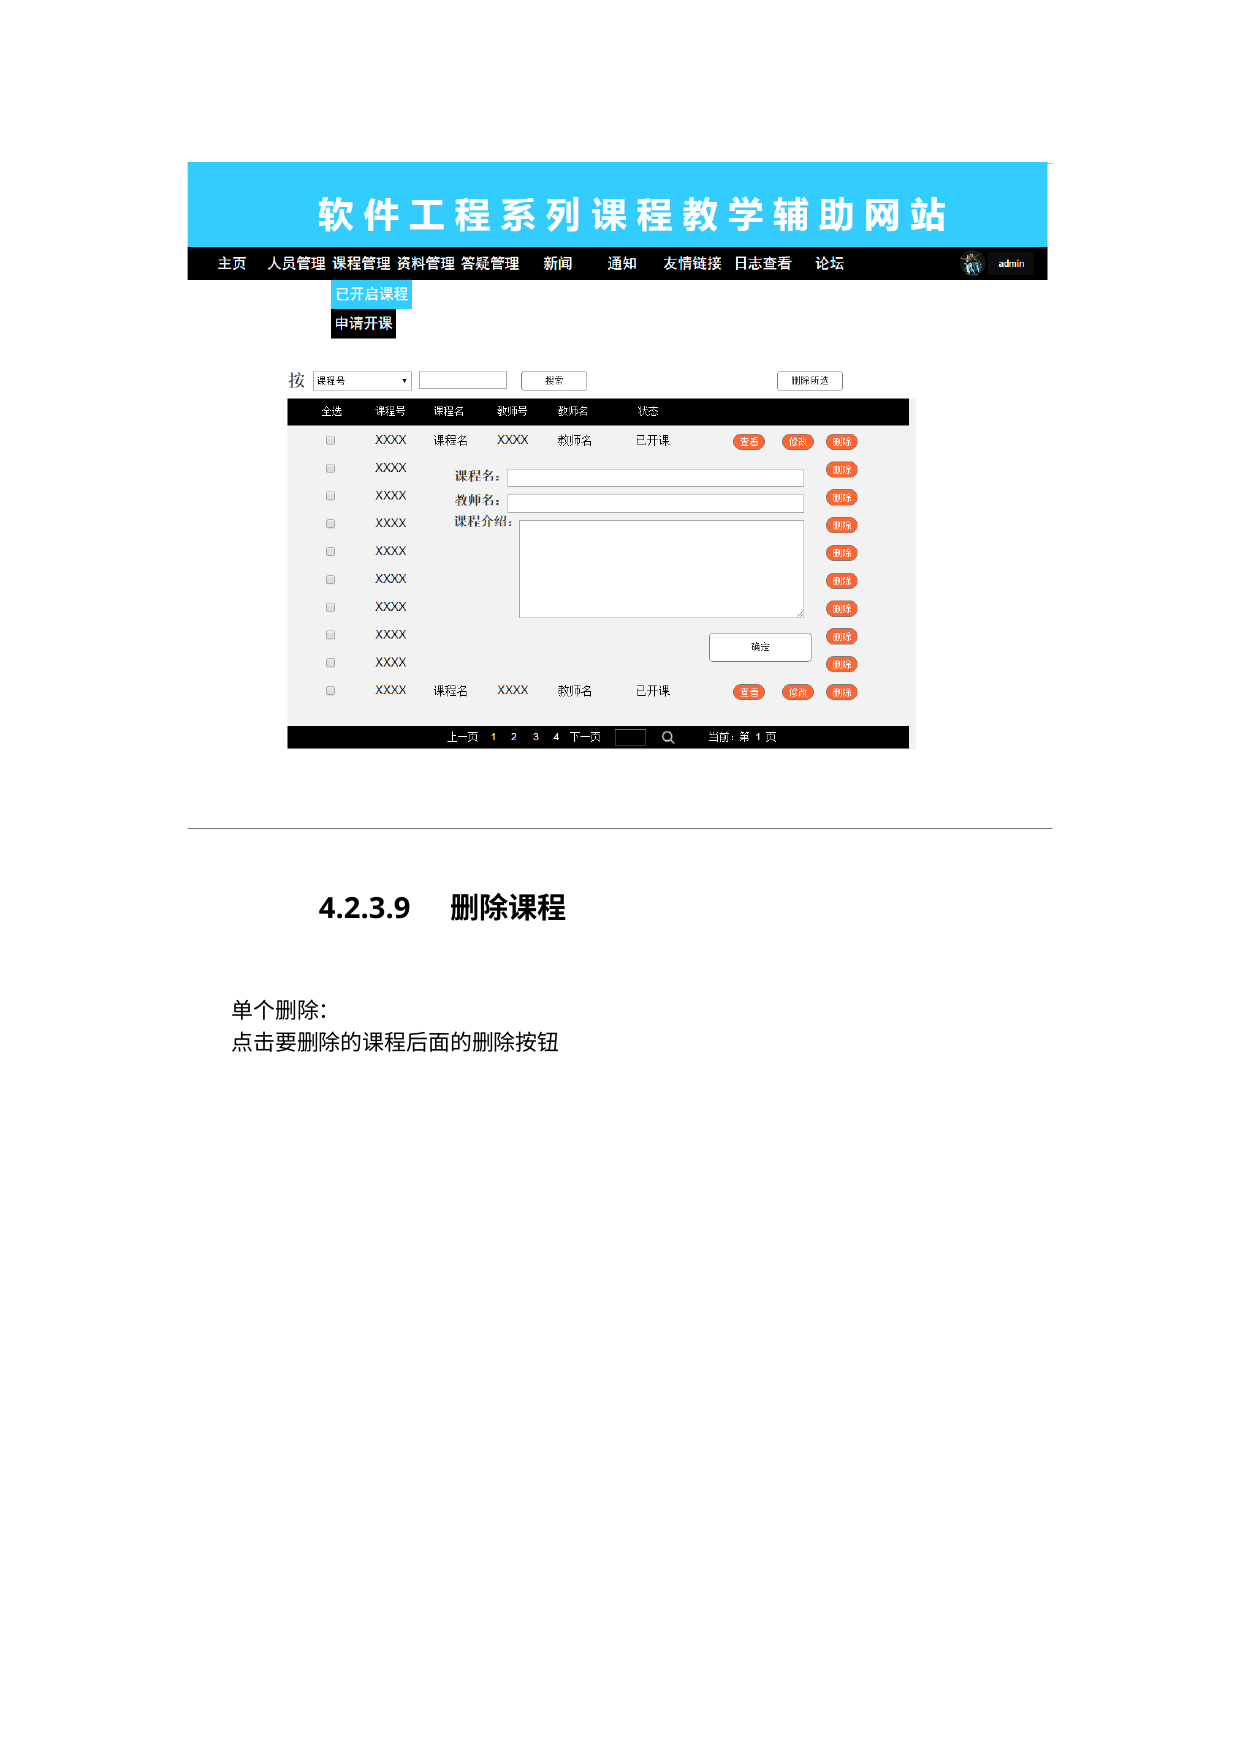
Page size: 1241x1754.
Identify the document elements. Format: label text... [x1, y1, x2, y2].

text 单个删除： [231, 992, 1053, 1025]
picture [187, 162, 1053, 830]
subtitle 删除课程 [319, 874, 1053, 939]
text 点击要删除的课程后面的删除按钮 [231, 1025, 1053, 1057]
